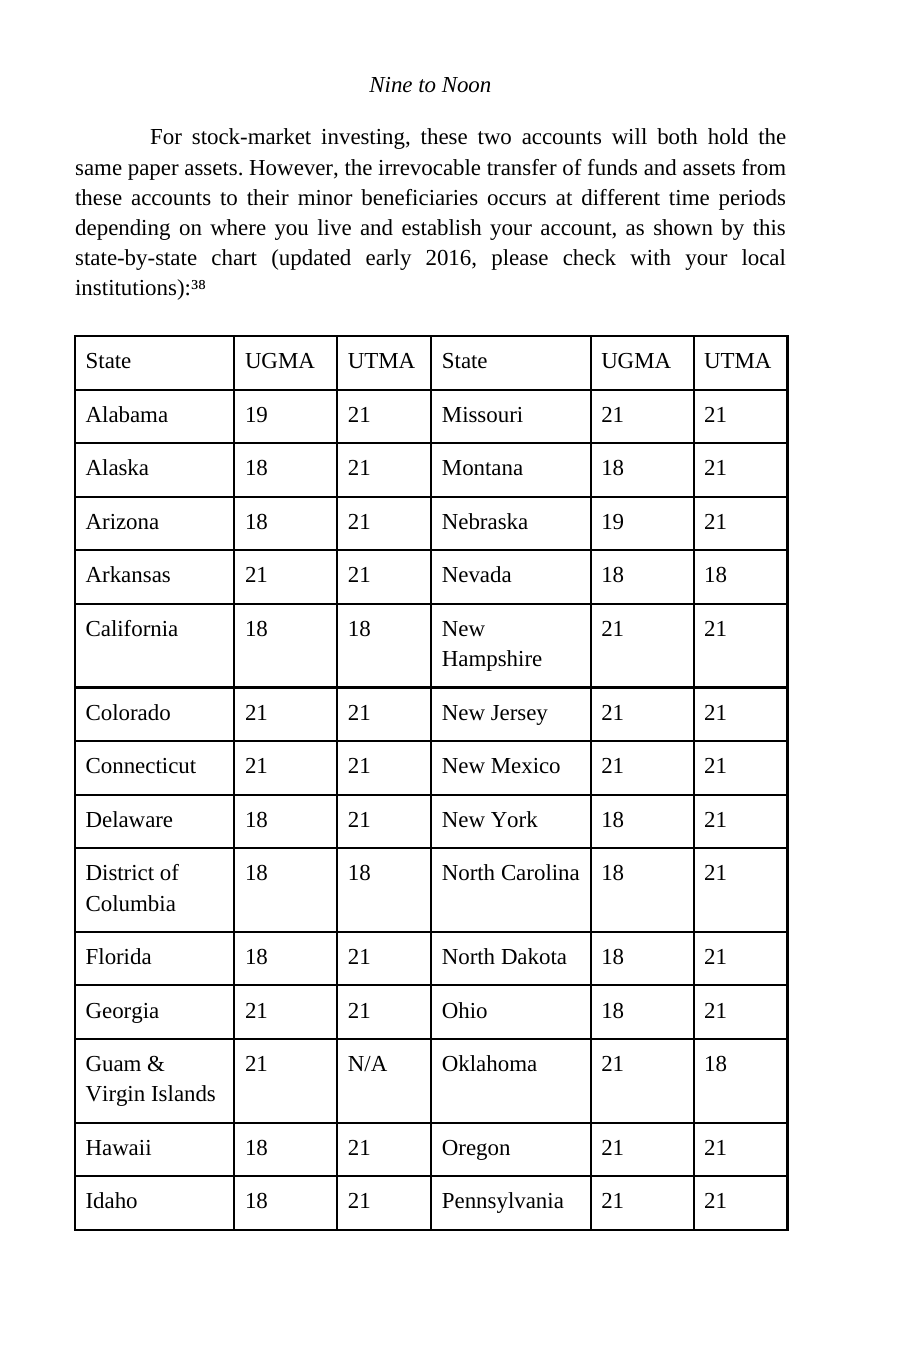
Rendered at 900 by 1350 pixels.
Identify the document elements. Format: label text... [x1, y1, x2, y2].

table_cell 21 [592, 391, 693, 442]
table_header UGMA [592, 337, 693, 388]
table_cell Missouri [432, 391, 590, 442]
table_cell 18 [592, 933, 693, 984]
table_cell Alabama [76, 391, 233, 442]
table_cell 21 [695, 933, 786, 984]
table_cell 18 [592, 849, 693, 931]
table_cell Pennsylvania [432, 1177, 590, 1229]
table_cell 21 [338, 444, 430, 496]
table_header State [76, 337, 233, 388]
table_cell 21 [338, 689, 430, 740]
table_cell 21 [235, 551, 336, 603]
table_cell Delaware [76, 796, 233, 847]
table_cell 21 [695, 605, 786, 686]
table_cell 21 [695, 1124, 786, 1175]
table_cell Connecticut [76, 742, 233, 793]
table_header State [432, 337, 590, 388]
table_header UGMA [235, 337, 336, 388]
table_cell North Carolina [432, 849, 590, 931]
table_cell New Hampshire [432, 605, 590, 686]
table_cell 21 [235, 1040, 336, 1122]
table_cell 21 [592, 742, 693, 793]
table_cell 18 [592, 551, 693, 603]
table_cell Oklahoma [432, 1040, 590, 1122]
table_cell 18 [338, 849, 430, 931]
table_cell 18 [235, 933, 336, 984]
table_cell 19 [592, 498, 693, 549]
table_header UTMA [695, 337, 786, 388]
table_cell Nevada [432, 551, 590, 603]
table_header UTMA [338, 337, 430, 388]
table_cell 21 [695, 796, 786, 847]
table_cell Arizona [76, 498, 233, 549]
table_cell 21 [592, 689, 693, 740]
table_cell 21 [695, 498, 786, 549]
table_cell Montana [432, 444, 590, 496]
table_cell 18 [592, 444, 693, 496]
table_cell 21 [338, 796, 430, 847]
table_cell California [76, 605, 233, 686]
table_cell Ohio [432, 986, 590, 1038]
table_cell Oregon [432, 1124, 590, 1175]
table_cell 21 [338, 1124, 430, 1175]
table_cell 18 [235, 1177, 336, 1229]
table_cell 21 [338, 498, 430, 549]
table_cell 21 [338, 986, 430, 1038]
table_cell 18 [235, 498, 336, 549]
table_cell 21 [592, 1040, 693, 1122]
table_cell 21 [235, 689, 336, 740]
table_cell 18 [235, 1124, 336, 1175]
table_cell North Dakota [432, 933, 590, 984]
table_cell 21 [592, 1177, 693, 1229]
table_cell 21 [592, 1124, 693, 1175]
table_cell 18 [592, 796, 693, 847]
table_cell 21 [695, 444, 786, 496]
table_cell Idaho [76, 1177, 233, 1229]
table_cell Arkansas [76, 551, 233, 603]
table_cell Alaska [76, 444, 233, 496]
table_cell 18 [235, 849, 336, 931]
table_cell New York [432, 796, 590, 847]
table_cell 19 [235, 391, 336, 442]
table_cell 18 [338, 605, 430, 686]
table_cell 21 [338, 742, 430, 793]
table_cell Georgia [76, 986, 233, 1038]
table_cell 21 [338, 551, 430, 603]
table_cell District of Columbia [76, 849, 233, 931]
table_cell 18 [235, 444, 336, 496]
table_cell New Mexico [432, 742, 590, 793]
table_cell 21 [695, 689, 786, 740]
table_cell 18 [695, 1040, 786, 1122]
table_cell New Jersey [432, 689, 590, 740]
table_cell 18 [235, 796, 336, 847]
table_cell 21 [695, 986, 786, 1038]
table_cell 18 [592, 986, 693, 1038]
table_cell 21 [592, 605, 693, 686]
table_cell 18 [235, 605, 336, 686]
table_cell Hawaii [76, 1124, 233, 1175]
table_cell Nebraska [432, 498, 590, 549]
table_cell 21 [338, 933, 430, 984]
table_cell 21 [235, 742, 336, 793]
table_cell 21 [338, 391, 430, 442]
table_cell Florida [76, 933, 233, 984]
table_cell N/A [338, 1040, 430, 1122]
table_cell Guam & Virgin Islands [76, 1040, 233, 1122]
table_cell 18 [695, 551, 786, 603]
table_cell Colorado [76, 689, 233, 740]
table_cell 21 [695, 742, 786, 793]
table_cell 21 [695, 1177, 786, 1229]
table_cell 21 [695, 391, 786, 442]
table_cell 21 [338, 1177, 430, 1229]
text For stock-market investing, these two accounts will both hold the same paper assets. However, the irrevocable transfer of funds and assets from these accounts to their minor beneficiaries occurs at different time periods depending on where you live and establish your account, as shown by this state-by-state chart (updated early 2016, please check with your local institutions):³⁸ [75, 123, 787, 301]
table_cell 21 [695, 849, 786, 931]
table_cell 21 [235, 986, 336, 1038]
